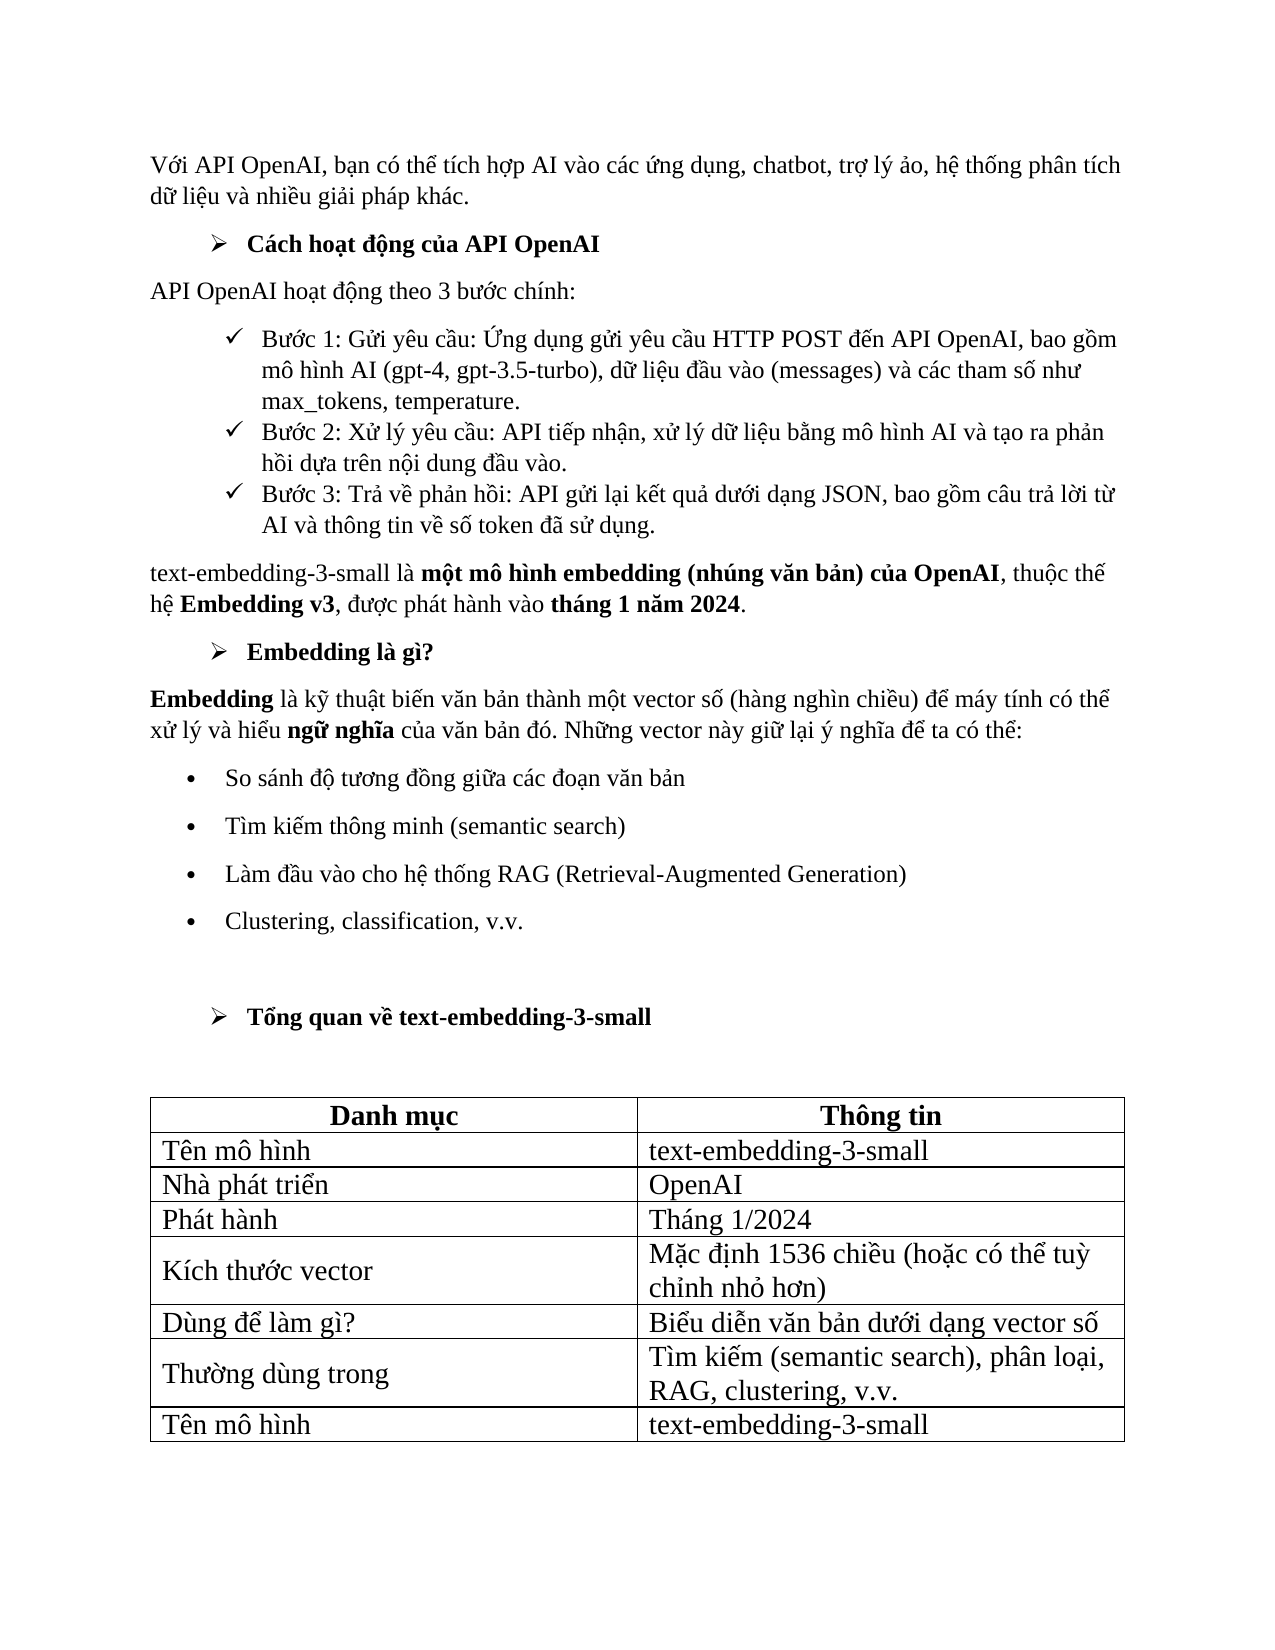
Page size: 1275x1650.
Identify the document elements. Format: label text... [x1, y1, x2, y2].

list Bước 3: Trả về phản hồi: API gửi lại kết quả dưới dạng JSON, bao gồm câu trả lời từ AI và thông tin về số token đã sử dụng. [224, 479, 1125, 539]
table_cell Mặc định 1536 chiều (hoặc có thể tuỳ chỉnh nhỏ hơn) [638, 1237, 1124, 1304]
table_cell Phát hành [151, 1202, 637, 1236]
table_cell Thường dùng trong [151, 1339, 637, 1406]
text API OpenAI hoạt động theo 3 bước chính: [150, 276, 1125, 305]
list Embedding là gì? [209, 637, 1125, 666]
text Với API OpenAI, bạn có thể tích hợp AI vào các ứng dụng, chatbot, trợ lý ảo, hệ thống phân tích dữ liệu và nhiều giải pháp khác. [150, 150, 1125, 210]
table_header Thông tin [638, 1098, 1124, 1132]
table_cell text-embedding-3-small [638, 1408, 1124, 1441]
table_cell Tên mô hình [151, 1408, 637, 1441]
table_cell Kích thước vector [151, 1237, 637, 1304]
text text-embedding-3-small là một mô hình embedding (nhúng văn bản) của OpenAI, thuộc thế hệ Embedding v3, được phát hành vào tháng 1 năm 2024. [150, 558, 1125, 618]
table_cell Tháng 1/2024 [638, 1202, 1124, 1236]
table_cell Biểu diễn văn bản dưới dạng vector số [638, 1305, 1124, 1338]
list Tìm kiếm thông minh (semantic search) [187, 811, 1125, 840]
table_cell Tìm kiếm (semantic search), phân loại, RAG, clustering, v.v. [638, 1339, 1124, 1406]
table_cell Tên mô hình [151, 1133, 637, 1166]
list So sánh độ tương đồng giữa các đoạn văn bản [187, 763, 1125, 792]
list Bước 2: Xử lý yêu cầu: API tiếp nhận, xử lý dữ liệu bằng mô hình AI và tạo ra phản hồi dựa trên nội dung đầu vào. [224, 417, 1125, 477]
table_cell Dùng để làm gì? [151, 1305, 637, 1338]
table_cell OpenAI [638, 1168, 1124, 1201]
text Embedding là kỹ thuật biến văn bản thành một vector số (hàng nghìn chiều) để máy tính có thể xử lý và hiểu ngữ nghĩa của văn bản đó. Những vector này giữ lại ý nghĩa để ta có thể: [150, 684, 1125, 744]
list Cách hoạt động của API OpenAI [209, 229, 1125, 257]
table_cell text-embedding-3-small [638, 1133, 1124, 1166]
table_header Danh mục [151, 1098, 637, 1132]
list Làm đầu vào cho hệ thống RAG (Retrieval-Augmented Generation) [187, 859, 1125, 887]
list Tổng quan về text-embedding-3-small [209, 1002, 1125, 1031]
list Clustering, classification, v.v. [187, 906, 1125, 935]
table_cell Nhà phát triển [151, 1168, 637, 1201]
list Bước 1: Gửi yêu cầu: Ứng dụng gửi yêu cầu HTTP POST đến API OpenAI, bao gồm mô hình AI (gpt-4, gpt-3.5-turbo), dữ liệu đầu vào (messages) và các tham số như max_tokens, temperature. [224, 324, 1125, 415]
